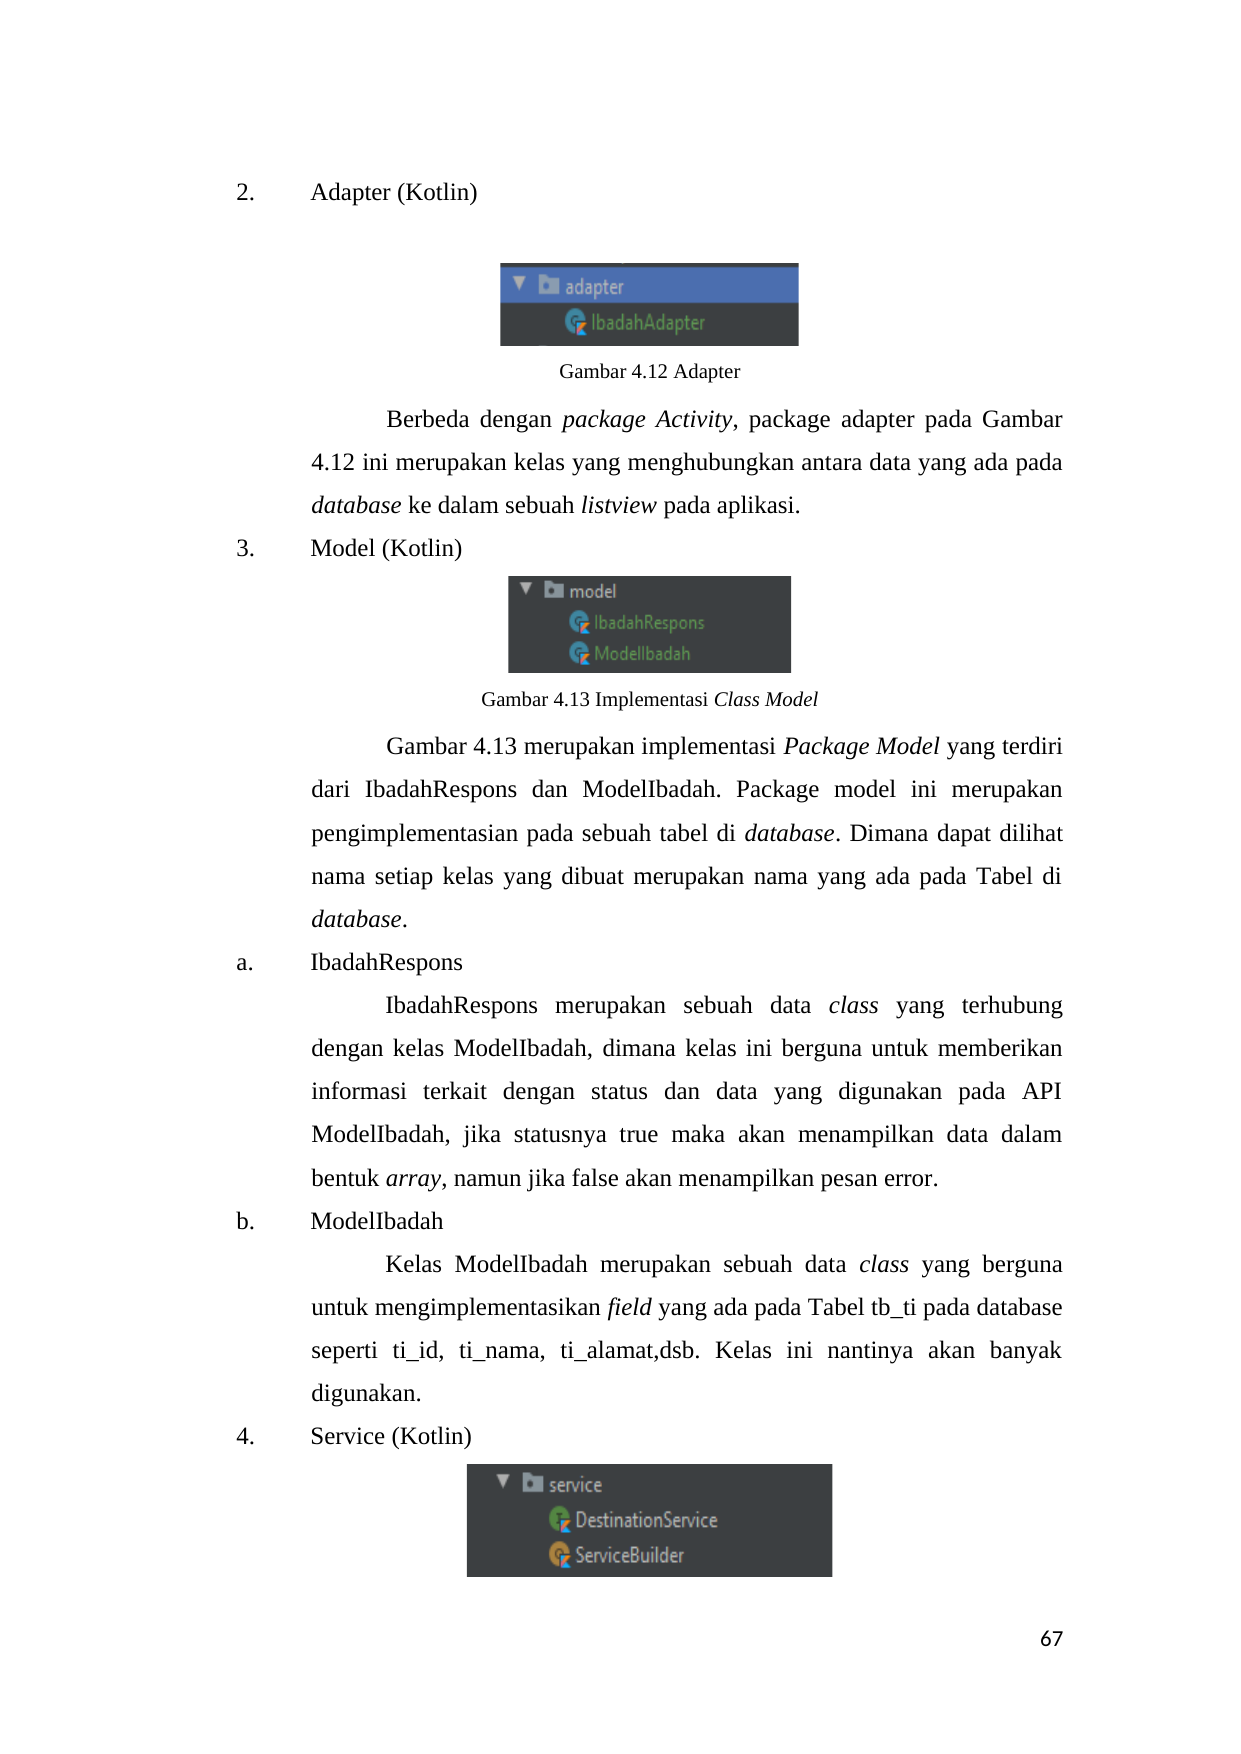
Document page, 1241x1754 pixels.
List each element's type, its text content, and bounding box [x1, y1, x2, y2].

text Berbeda dengan package Activity, package adapter pada Gambar 4.12 ini merupakan kelas yang menghubungkan antara data yang ada pada database ke dalam sebuah listview pada aplikasi. [311, 404, 1063, 519]
list Service (Kotlin) [236, 1421, 1063, 1450]
picture [466, 1464, 833, 1577]
text Gambar 4.13 merupakan implementasi Package Model yang terdiri dari IbadahRespons dan ModelIbadah. Package model ini merupakan pengimplementasian pada sebuah tabel di database. Dimana dapat dilihat nama setiap kelas yang dibuat merupakan nama yang ada pada Tabel di database. [311, 731, 1063, 933]
list Adapter (Kotlin) [236, 177, 1063, 206]
list ModelIbadah [236, 1206, 1063, 1234]
picture [500, 263, 799, 346]
picture [508, 576, 792, 673]
text Gambar 4.13 Implementasi Class Model [236, 687, 1063, 711]
text Gambar 4.12 Adapter [236, 359, 1063, 383]
list Model (Kotlin) [236, 533, 1063, 562]
text Kelas ModelIbadah merupakan sebuah data class yang berguna untuk mengimplementasikan field yang ada pada Tabel tb_ti pada database seperti ti_id, ti_nama, ti_alamat,dsb. Kelas ini nantinya akan banyak digunakan. [311, 1249, 1063, 1407]
list IbadahRespons [236, 947, 1063, 976]
text IbadahRespons merupakan sebuah data class yang terhubung dengan kelas ModelIbadah, dimana kelas ini berguna untuk memberikan informasi terkait dengan status dan data yang digunakan pada API ModelIbadah, jika statusnya true maka akan menampilkan data dalam bentuk array, namun jika false akan menampilkan pesan error. [311, 990, 1063, 1191]
